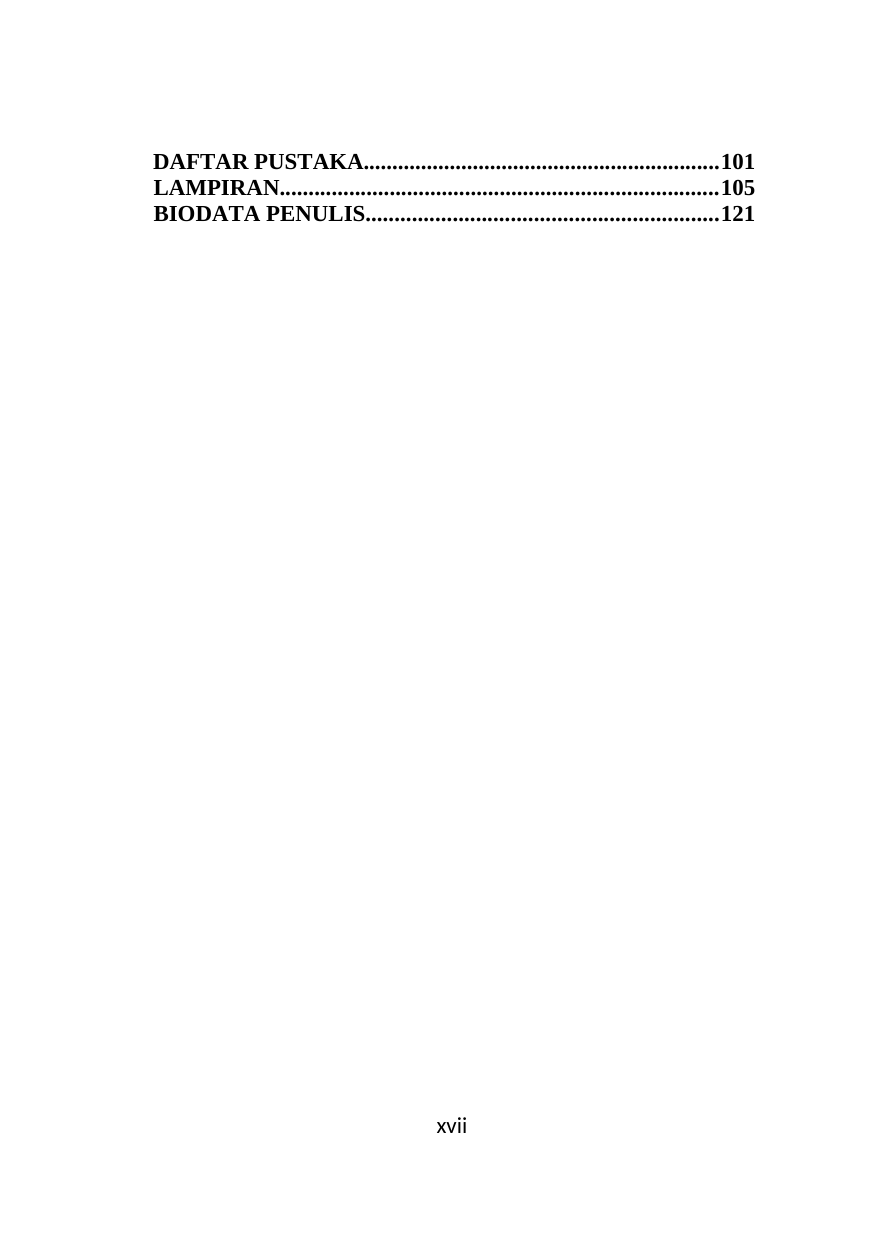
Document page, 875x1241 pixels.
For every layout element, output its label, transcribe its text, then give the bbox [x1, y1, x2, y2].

text DAFTAR PUSTAKA 101 [148, 148, 756, 174]
text BIODATA PENULIS 121 [148, 200, 756, 227]
text LAMPIRAN 105 [148, 174, 756, 200]
